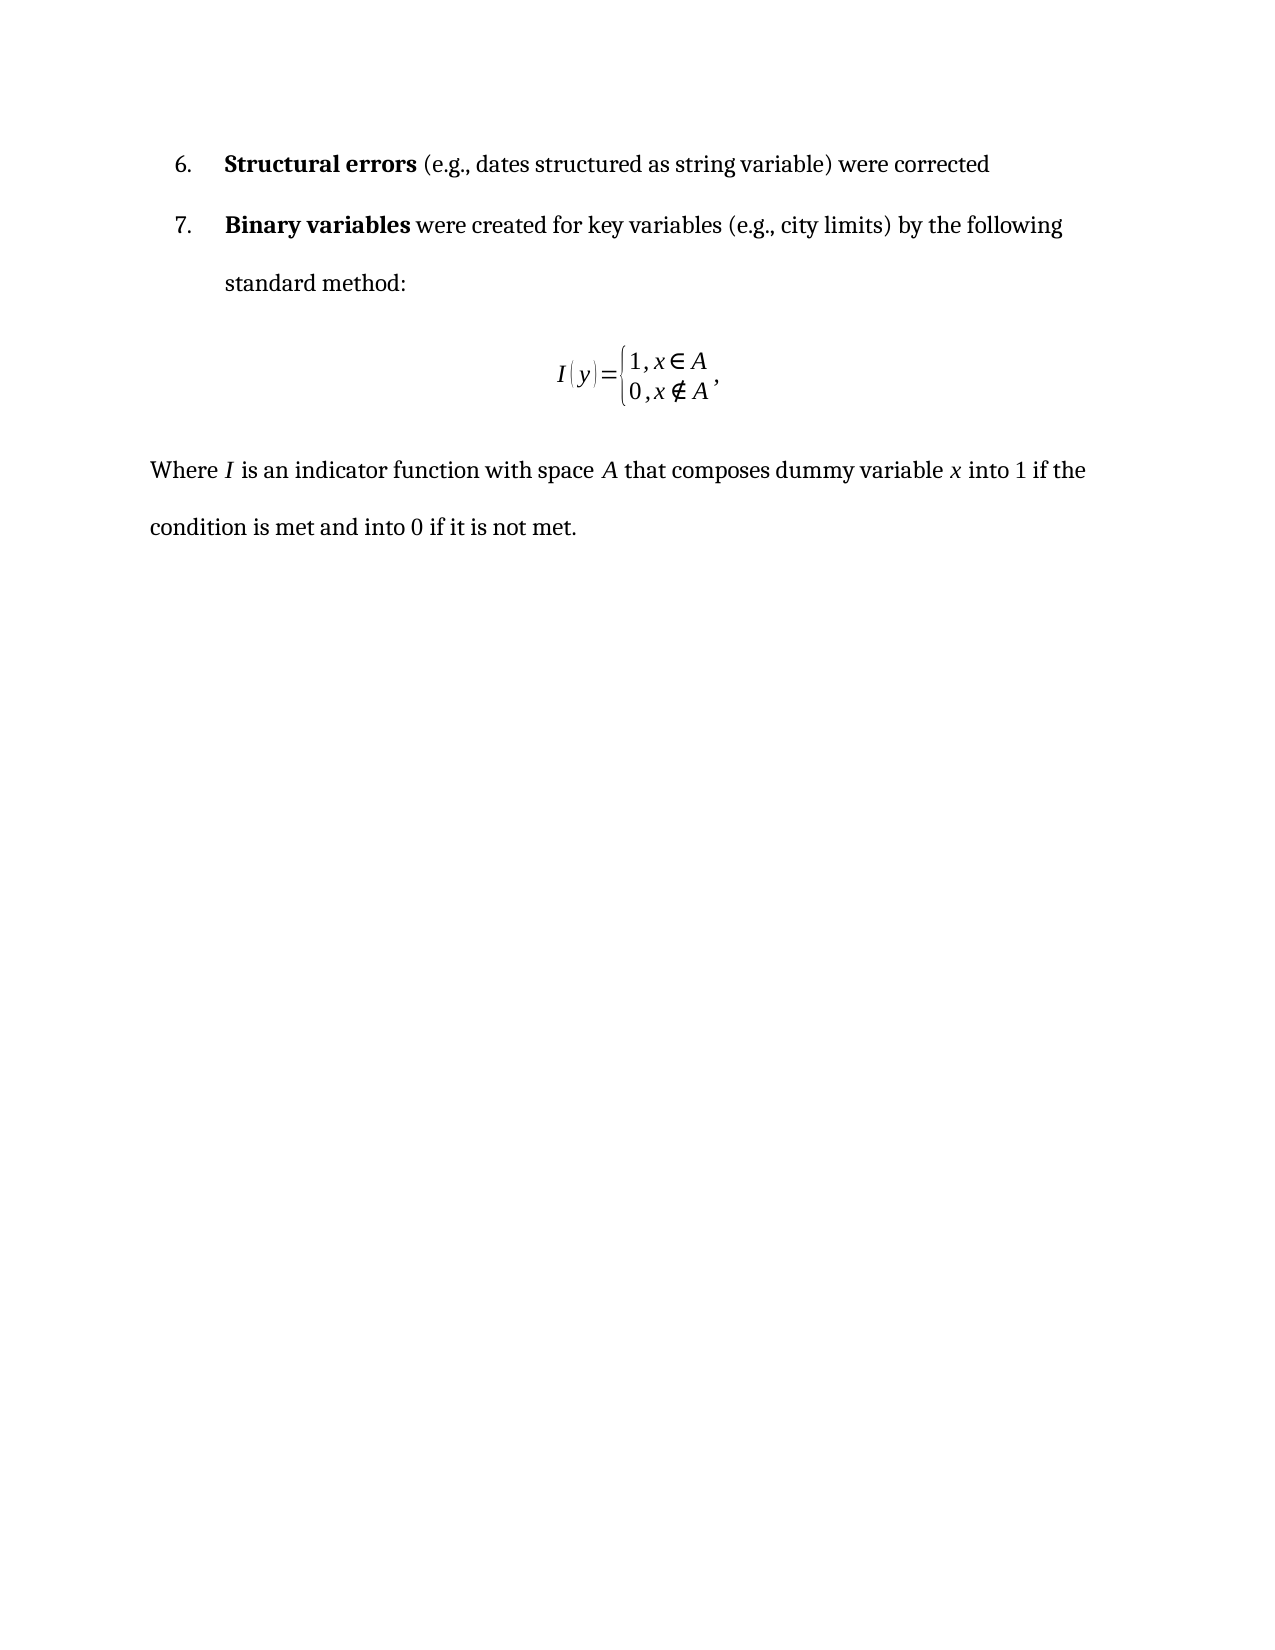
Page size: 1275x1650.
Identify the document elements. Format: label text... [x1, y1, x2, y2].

list Binary variables were created for key variables (e.g., city limits) by the following standard method: [175, 211, 1125, 297]
text Where is an indicator function with space that composes dummy variable into if the condition is met and into if it is not met. [150, 456, 1125, 542]
list Structural errors (e.g., dates structured as string variable) were corrected [175, 150, 1125, 179]
